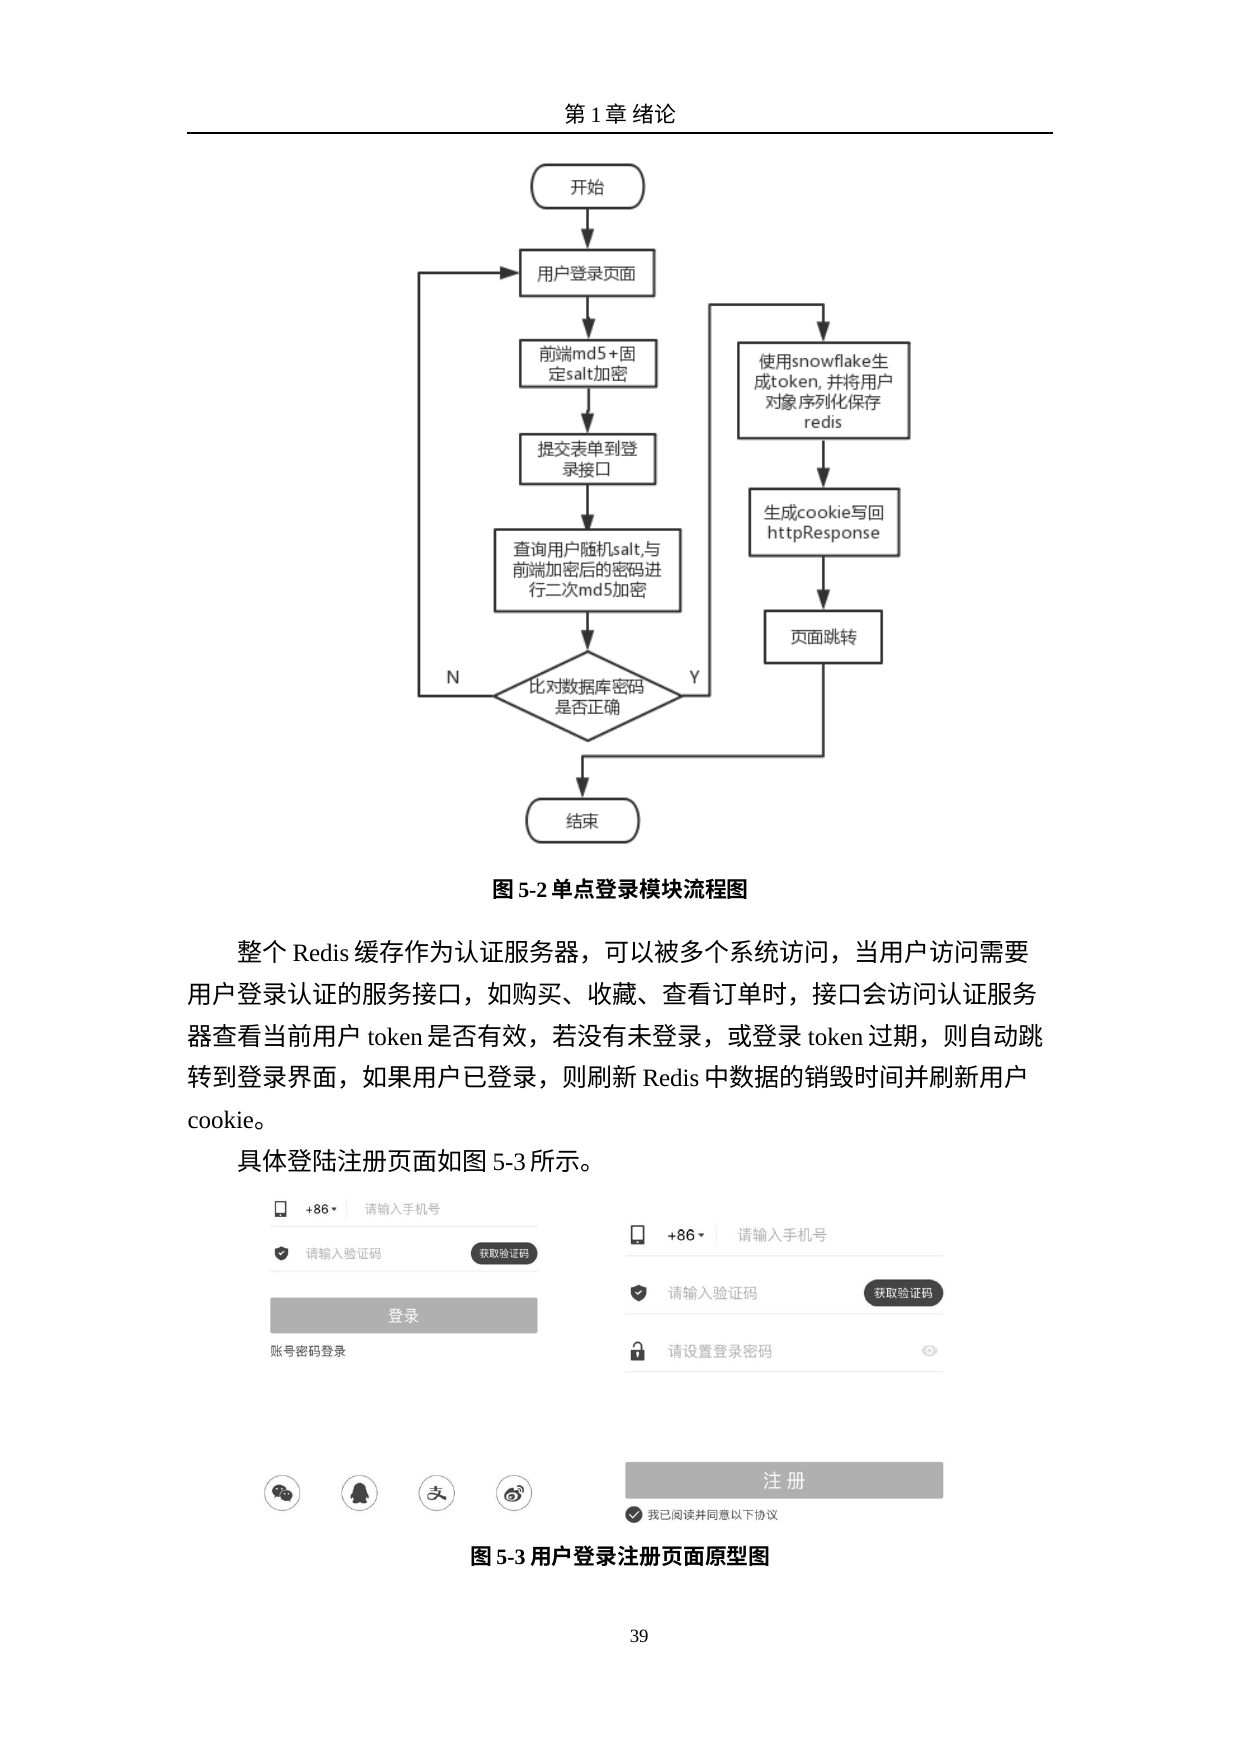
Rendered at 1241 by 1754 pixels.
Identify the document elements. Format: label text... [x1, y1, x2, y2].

text 具体登陆注册页面如图5-3所示。 [187, 1137, 1053, 1178]
text 图5-2单点登录模块流程图 [187, 872, 1053, 903]
picture [291, 150, 949, 860]
text 整个Redis缓存作为认证服务器，可以被多个系统访问，当用户访问需要用户登录认证的服务接口，如购买、收藏、查看订单时，接口会访问认证服务器查看当前用户token是否有效，若没有未登录，或登录token过期，则自动跳转到登录界面，如果用户已登录，则刷新Redis中数据的销毁时间并刷新用户cookie。 [187, 928, 1053, 1137]
picture [588, 1194, 977, 1527]
text 图5-3用户登录注册页面原型图 [187, 1539, 1053, 1571]
picture [237, 1178, 564, 1527]
